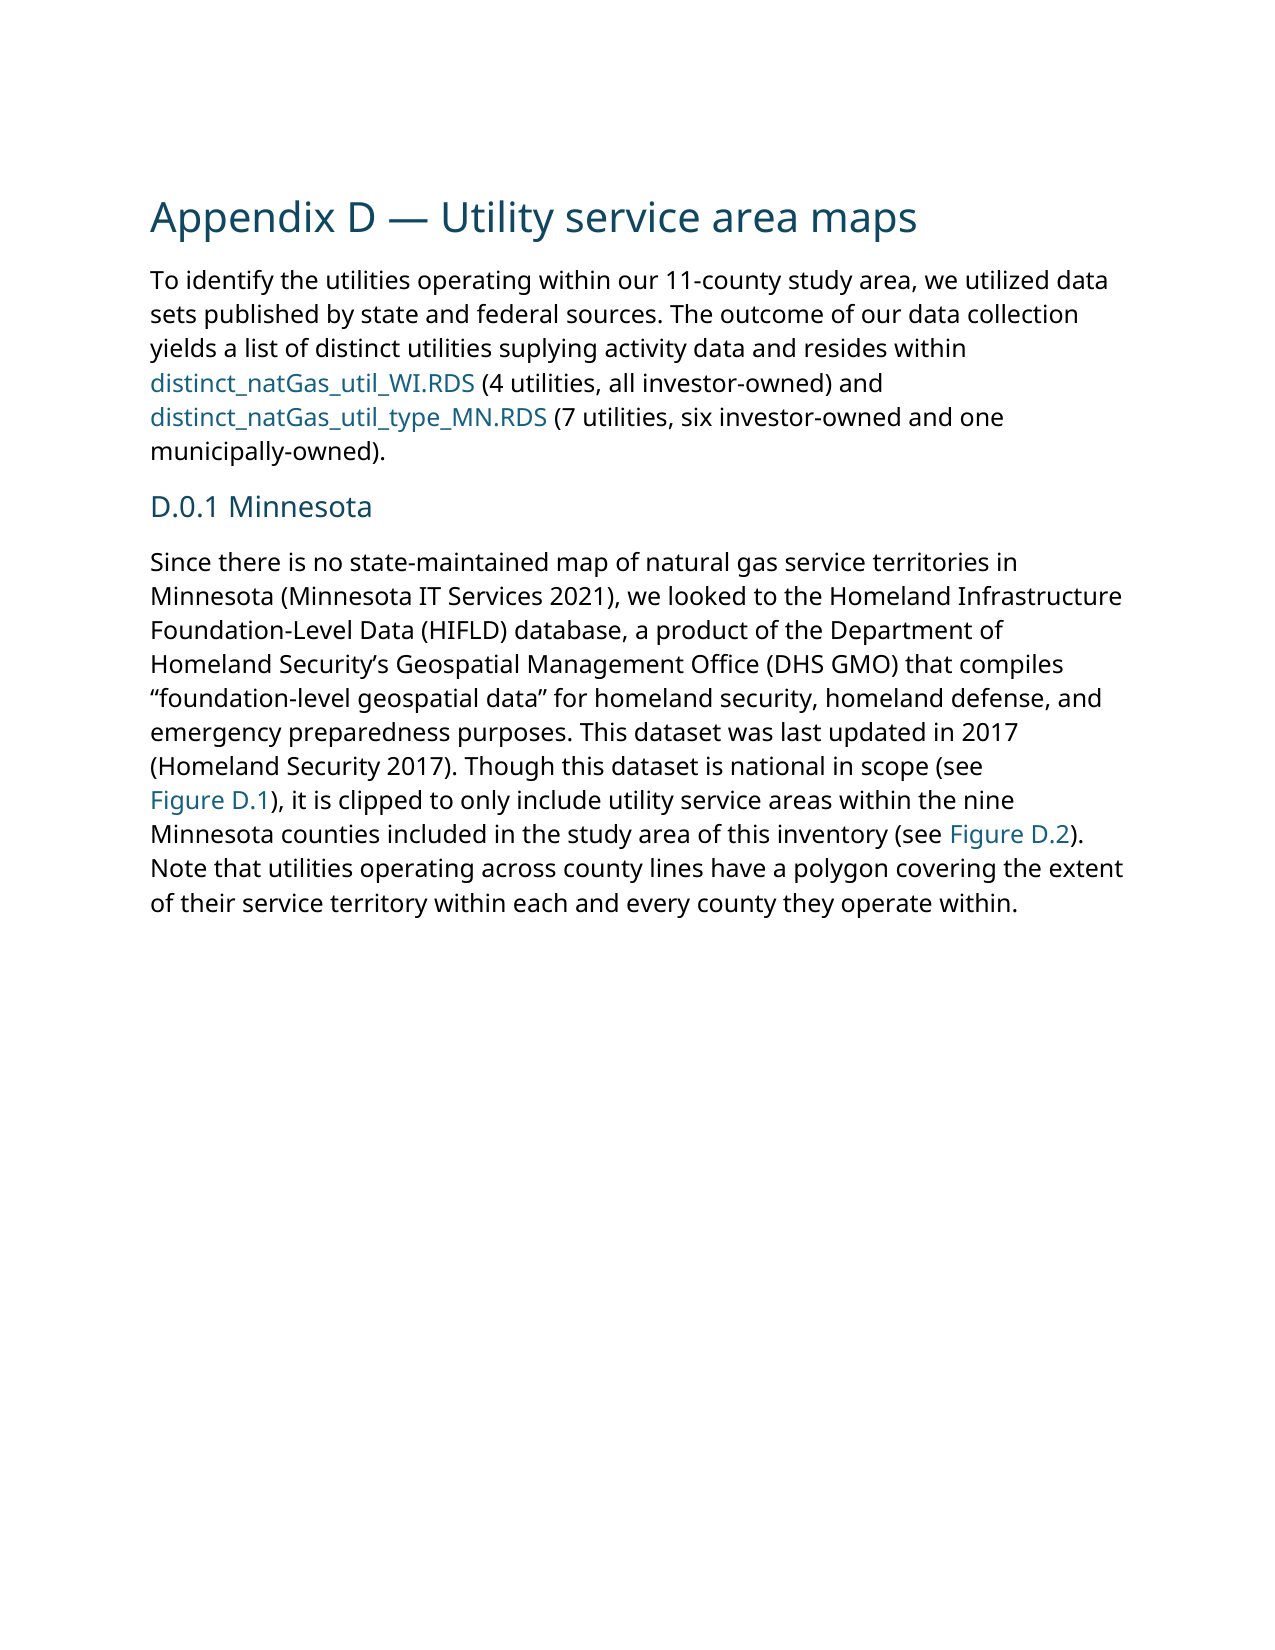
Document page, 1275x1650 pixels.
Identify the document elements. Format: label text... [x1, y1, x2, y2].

text To identify the utilities operating within our 11-county study area, we utilized data sets published by state and federal sources. The outcome of our data collection yields a list of distinct utilities suplying activity data and resides within distinct_natGas_util_WI.RDS (4 utilities, all investor-owned) and distinct_natGas_util_type_MN.RDS (7 utilities, six investor-owned and one municipally-owned). [150, 263, 1125, 467]
subtitle Appendix D — Utility service area maps [150, 187, 1125, 244]
text Since there is no state-maintained map of natural gas service territories in Minnesota (Minnesota IT Services 2021), we looked to the Homeland Infrastructure Foundation-Level Data (HIFLD) database, a product of the Department of Homeland Security’s Geospatial Management Office (DHS GMO) that compiles “foundation-level geospatial data” for homeland security, homeland defense, and emergency preparedness purposes. This dataset was last updated in 2017 (Homeland Security 2017). Though this dataset is national in scope (see Figure D.1), it is clipped to only include utility service areas within the nine Minnesota counties included in the study area of this inventory (see Figure D.2). Note that utilities operating across county lines have a polygon covering the extent of their service territory within each and every county they operate within. [150, 544, 1125, 919]
subtitle D.0.1 Minnesota [150, 486, 1125, 526]
